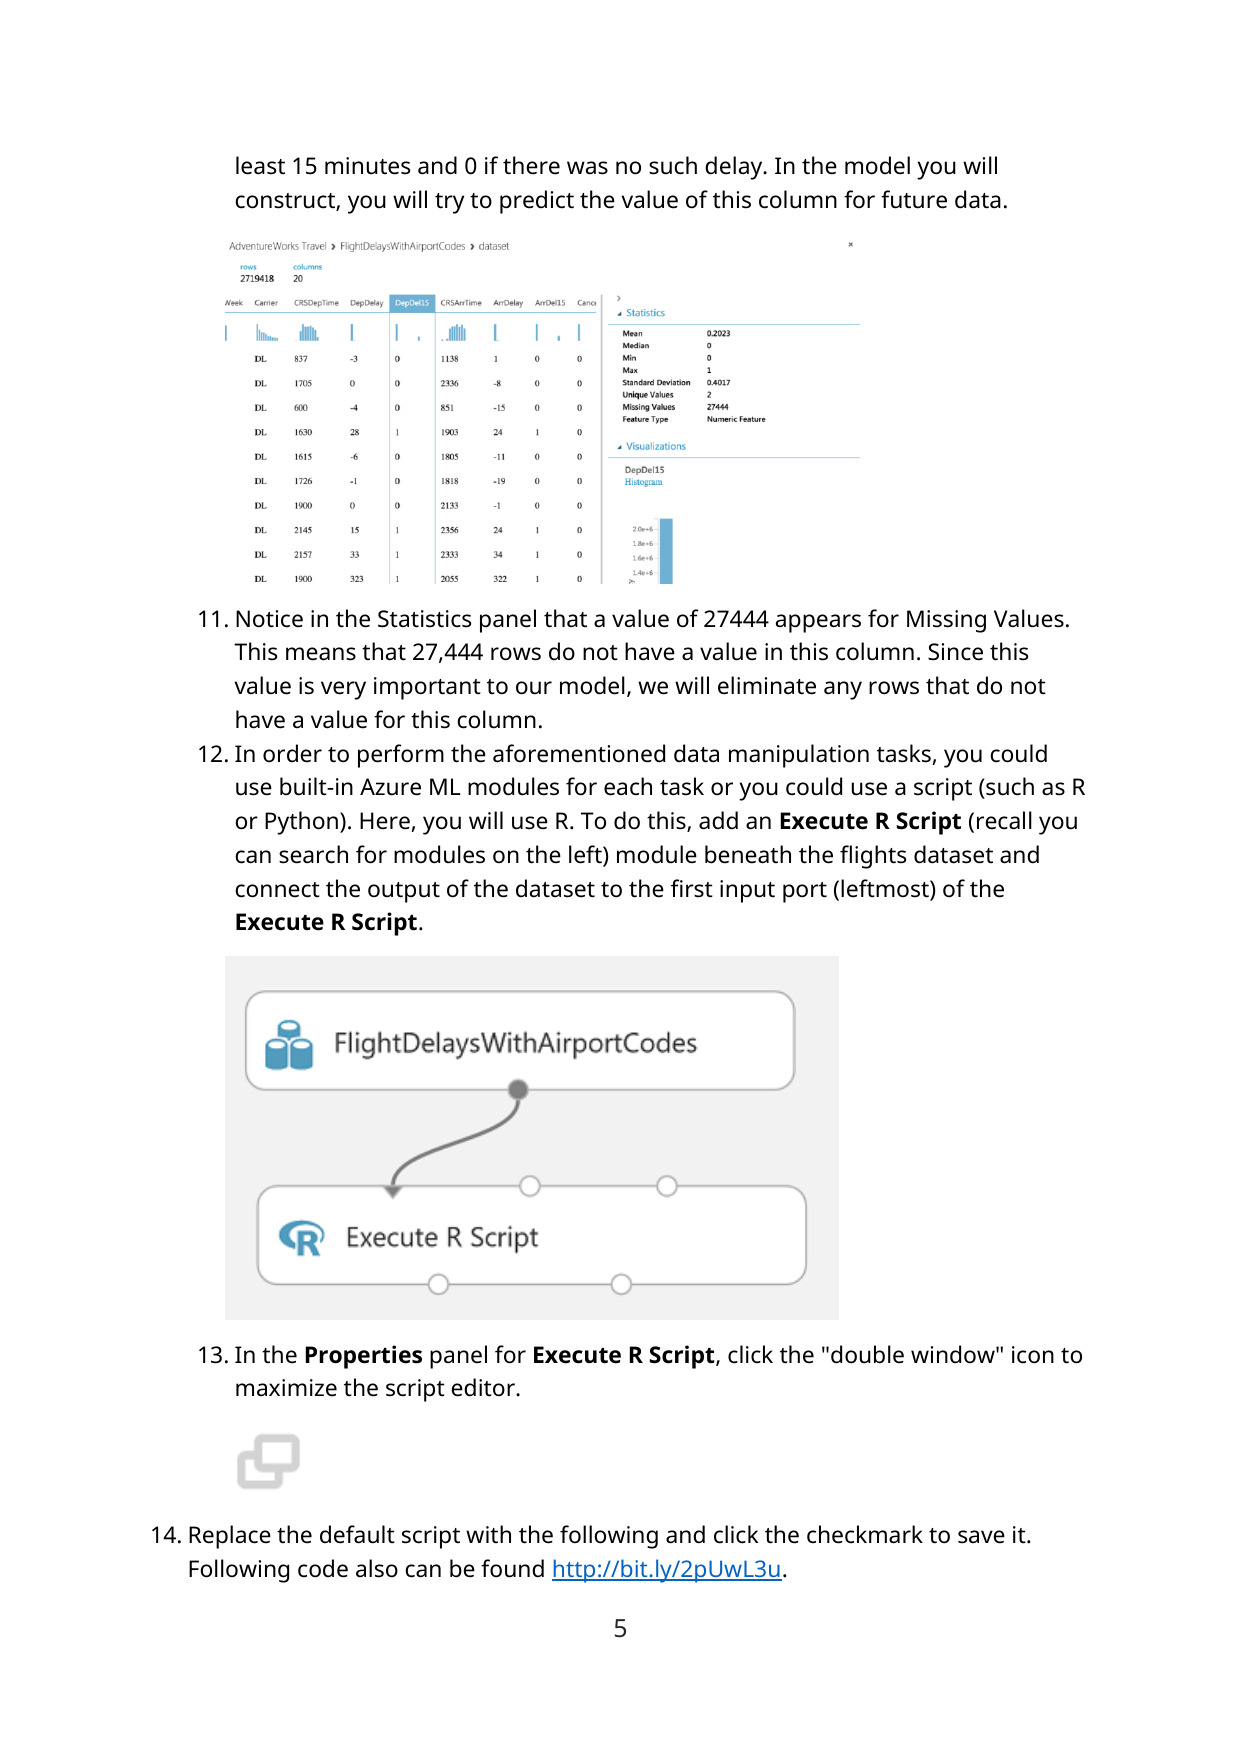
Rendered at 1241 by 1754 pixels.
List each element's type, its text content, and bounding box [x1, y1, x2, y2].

picture [225, 1422, 311, 1500]
list Notice in the Statistics panel that a value of 27444 appears for Missing Values. This means that 27,444 rows do not have a value in this column. Since this value is very important to our model, we will eliminate any rows that do not have a value for this column. [197, 603, 1090, 735]
list In the Properties panel for Execute R Script, click the "double window" icon to maximize the script editor. [197, 1339, 1090, 1404]
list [197, 150, 1090, 215]
list In order to perform the aforementioned data manipulation tasks, you could use built-in Azure ML modules for each task or you could use a script (such as R or Python). Here, you will use R. To do this, add an Execute R Script (recall you can search for modules on the left) module beneath the flights dataset and connect the output of the dataset to the first input port (leftmost) of the Execute R Script. [197, 738, 1090, 938]
picture [225, 956, 839, 1320]
picture [225, 234, 861, 584]
list Replace the default script with the following and click the checkmark to save it. Following code also can be found http://bit.ly/2pUwL3u. [150, 1519, 1090, 1584]
